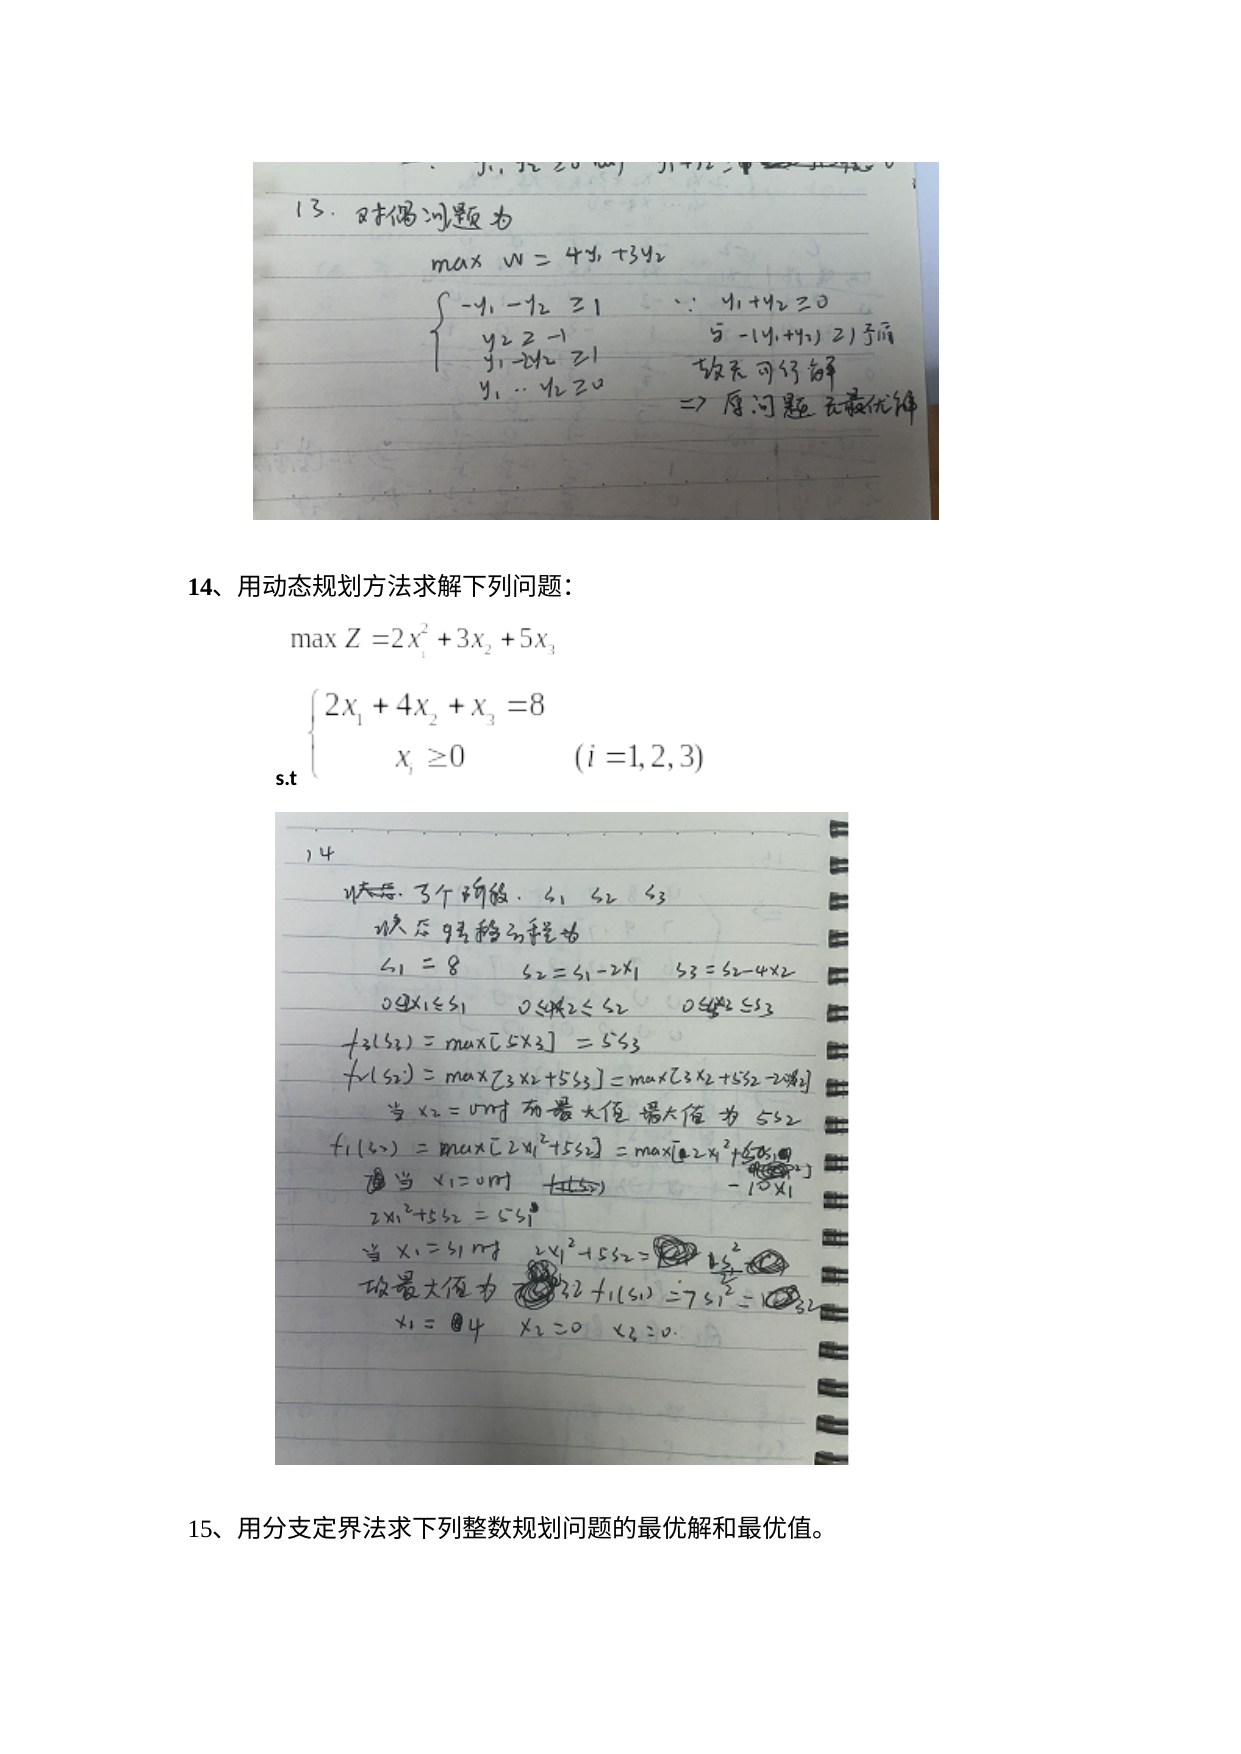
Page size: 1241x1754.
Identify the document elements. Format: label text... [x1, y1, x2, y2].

text s.t [187, 682, 1053, 812]
picture [253, 162, 939, 520]
picture [275, 812, 849, 1465]
text 14、用动态规划方法求解下列问题： [187, 552, 1053, 617]
text 15、用分支定界法求下列整数规划问题的最优解和最优值。 [187, 1494, 1053, 1559]
